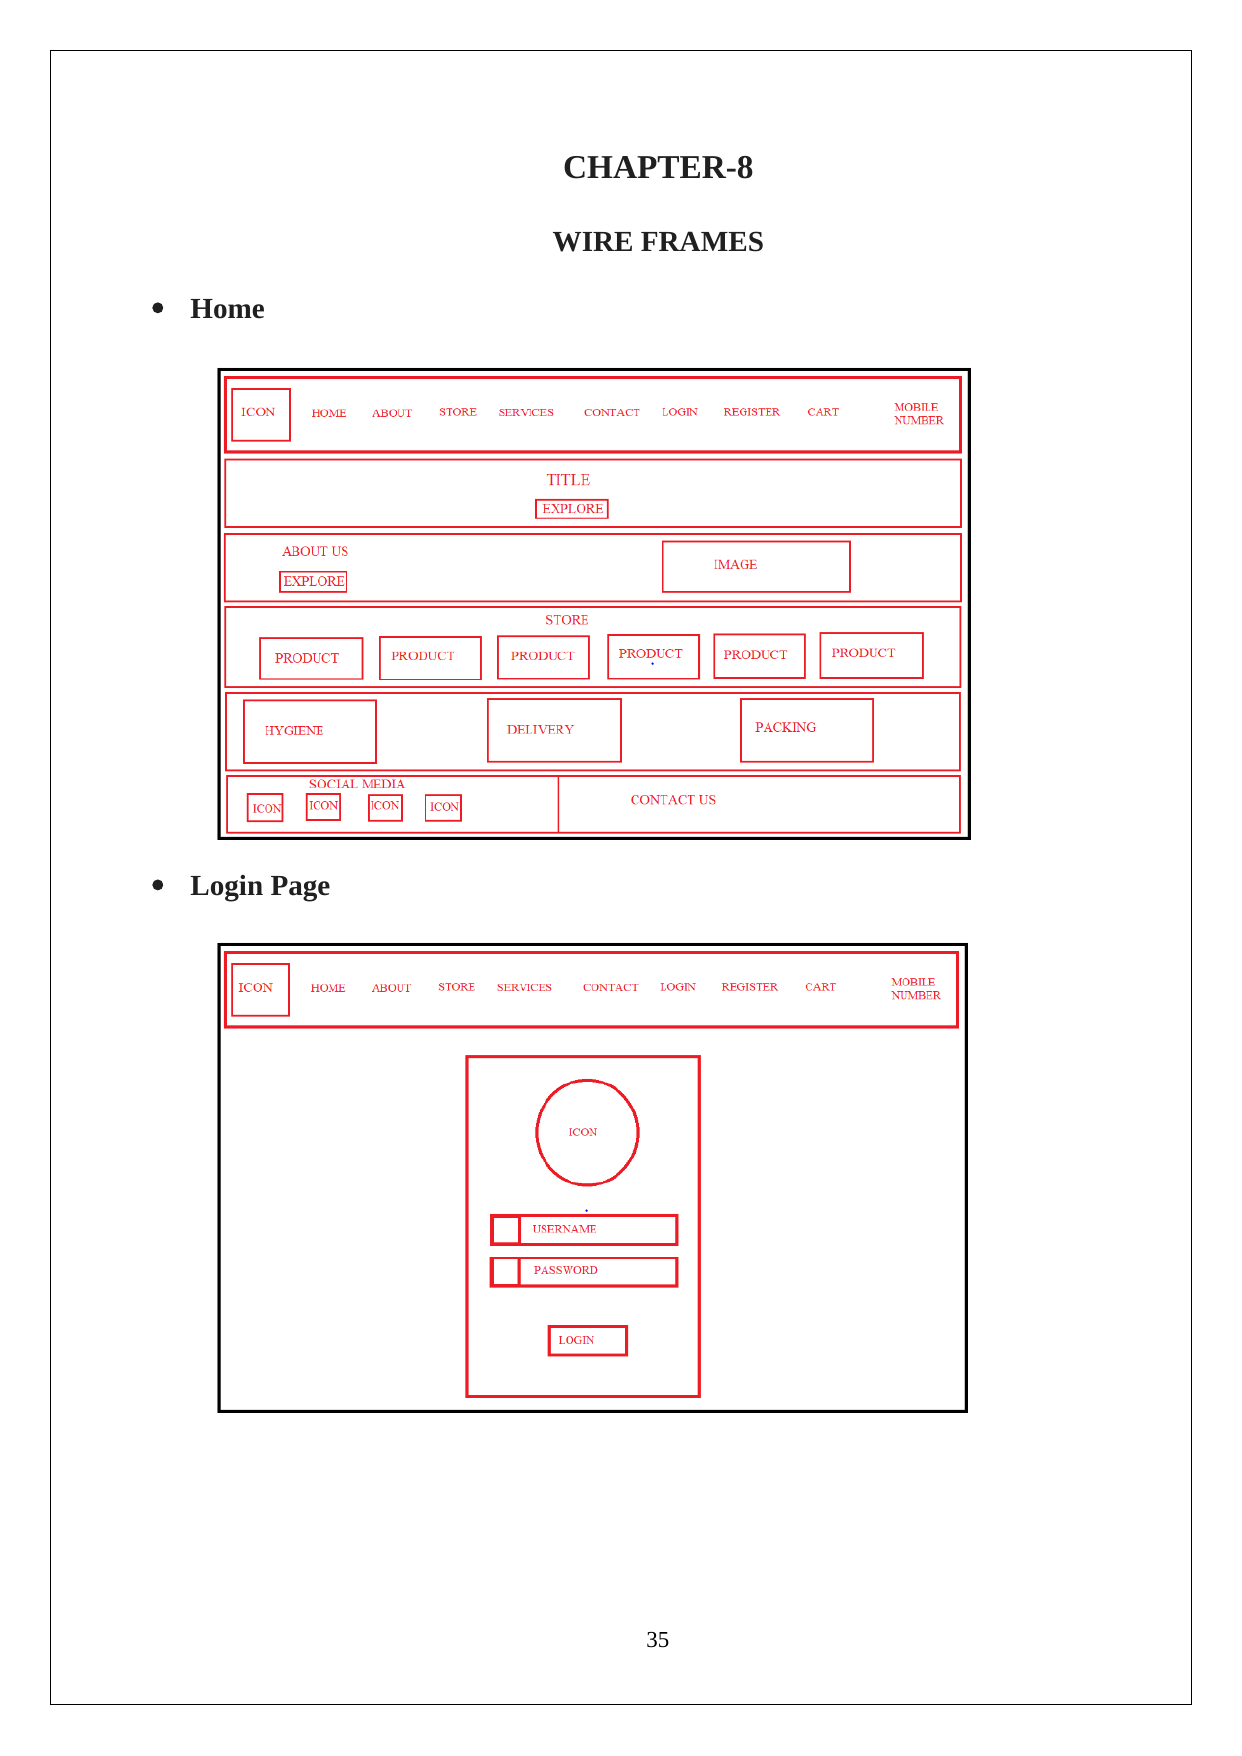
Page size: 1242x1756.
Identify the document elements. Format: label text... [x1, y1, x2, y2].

picture [214, 357, 979, 868]
list Home [153, 291, 980, 324]
list Login Page [153, 868, 980, 902]
picture [211, 935, 975, 1431]
text CHAPTER-8 [336, 147, 980, 185]
text WIRE FRAMES [336, 224, 980, 257]
